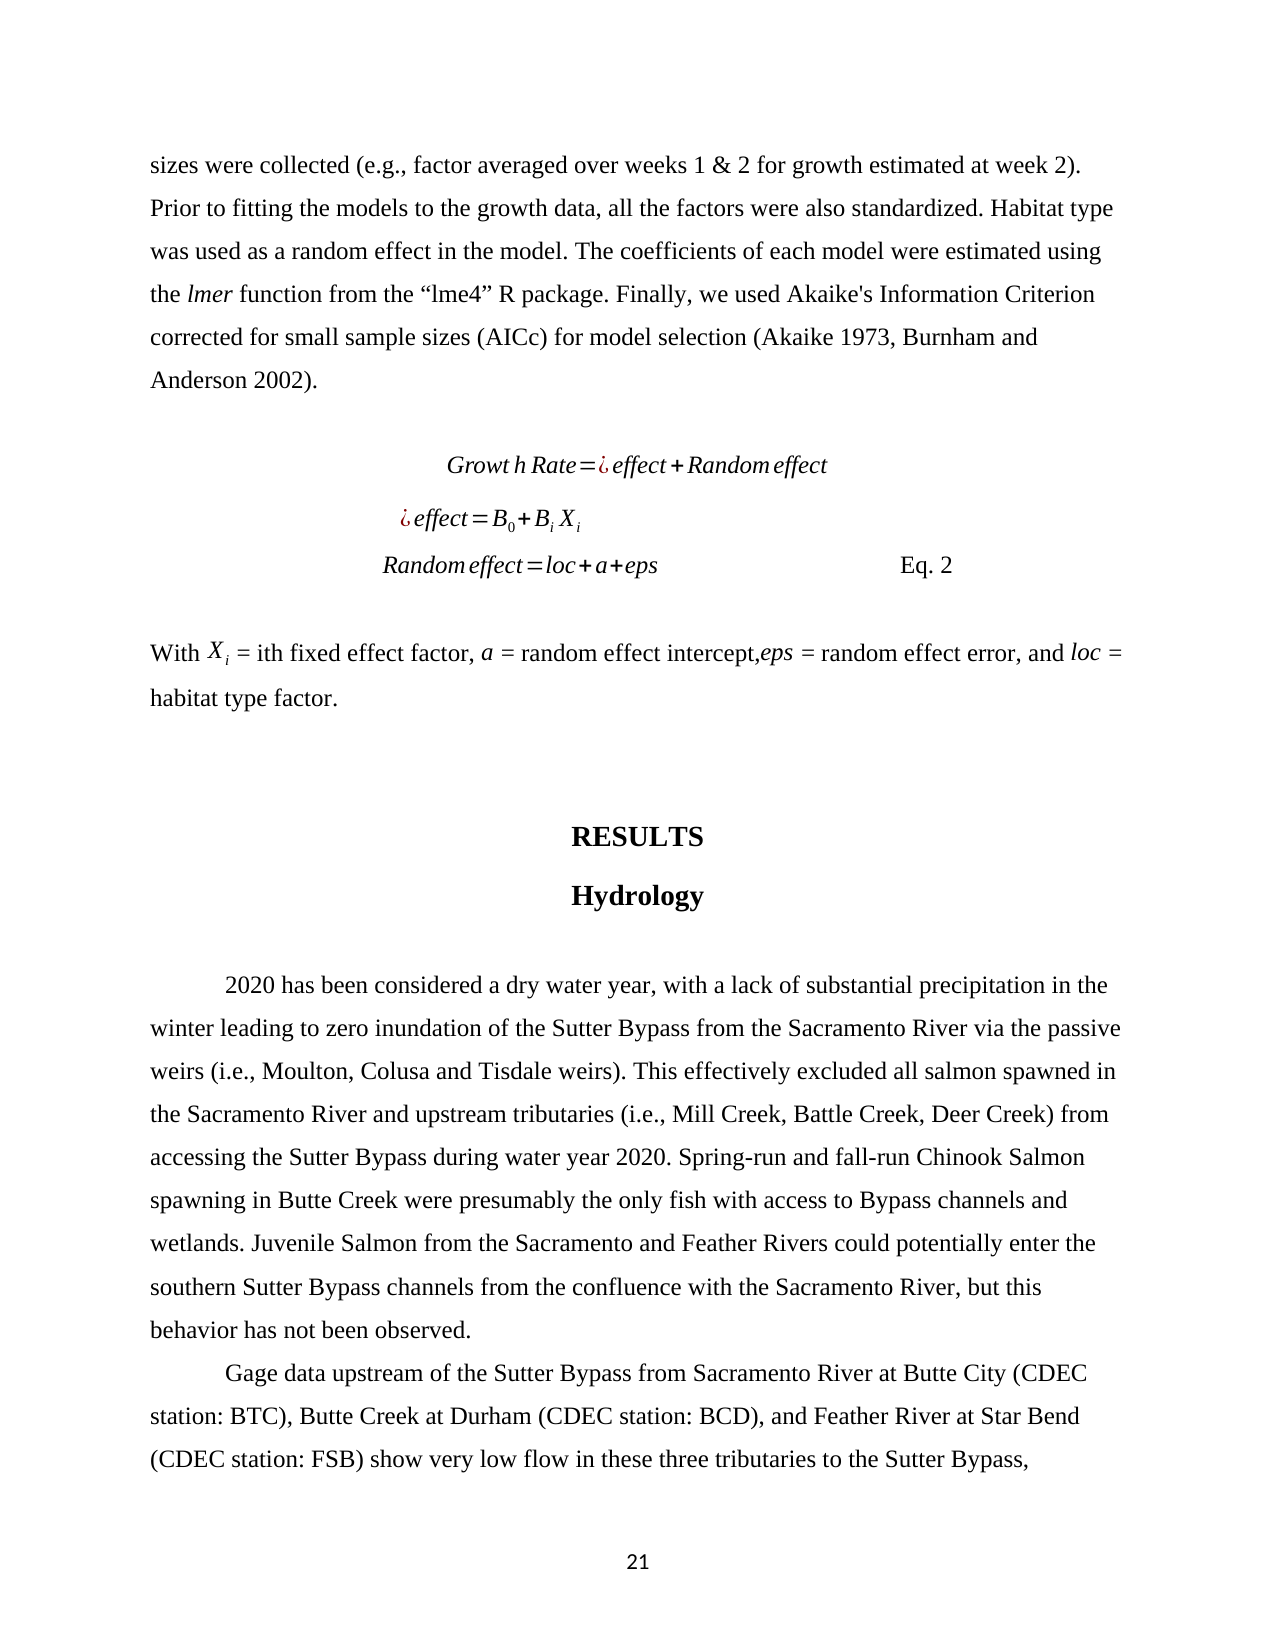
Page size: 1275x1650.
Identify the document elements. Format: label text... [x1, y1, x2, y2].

text 2020 has been considered a dry water year, with a lack of substantial precipitation in the winter leading to zero inundation of the Sutter Bypass from the Sacramento River via the passive weirs (i.e., Moulton, Colusa and Tisdale weirs). This effectively excluded all salmon spawned in the Sacramento River and upstream tributaries (i.e., Mill Creek, Battle Creek, Deer Creek) from accessing the Sutter Bypass during water year 2020. Spring-run and fall-run Chinook Salmon spawning in Butte Creek were presumably the only fish with access to Bypass channels and wetlands. Juvenile Salmon from the Sacramento and Feather Rivers could potentially enter the southern Sutter Bypass channels from the confluence with the Sacramento River, but this behavior has not been observed. [150, 970, 1125, 1343]
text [150, 150, 1125, 394]
text Eq. 2 [225, 551, 1125, 579]
subtitle RESULTS [150, 819, 1125, 852]
text With = ith fixed effect factor, = random effect intercept, = random effect error, and = habitat type factor. [150, 637, 1125, 711]
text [150, 1358, 1125, 1473]
subtitle Hydrology [150, 878, 1125, 912]
